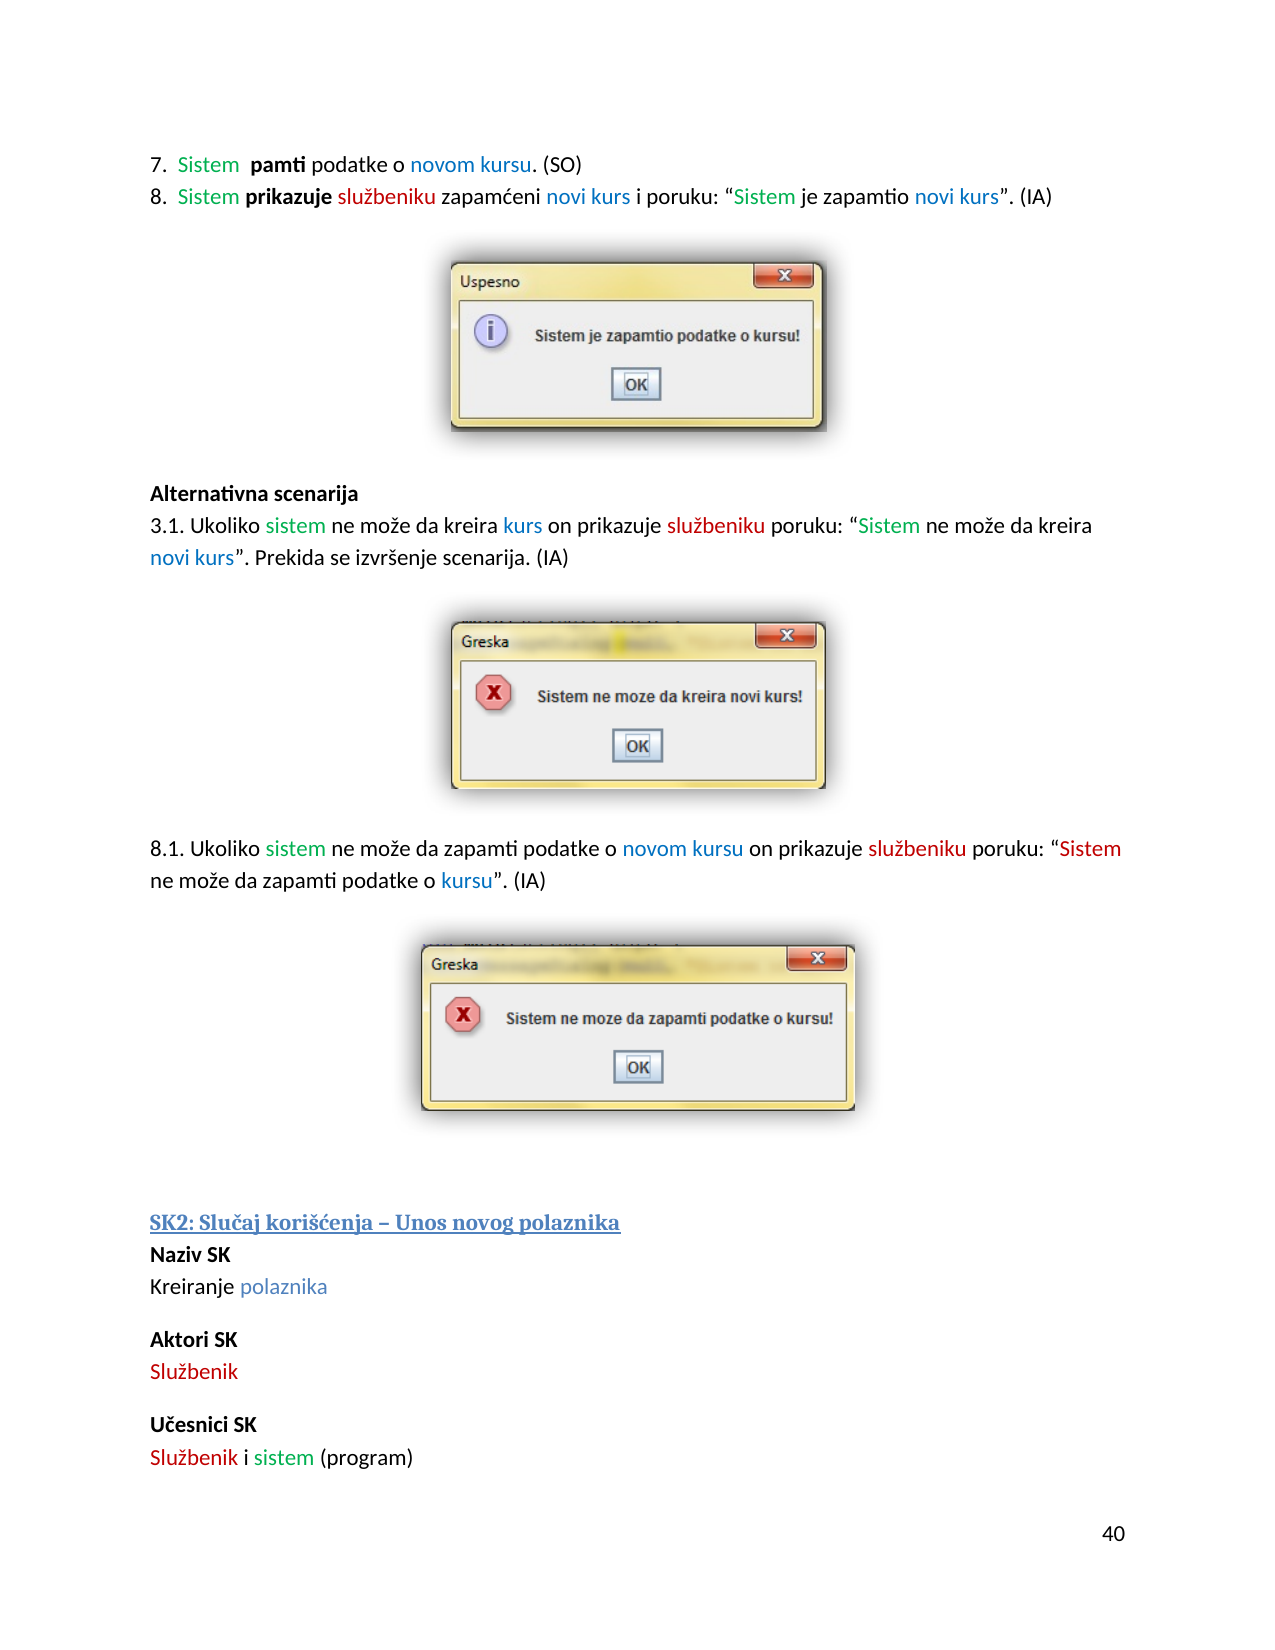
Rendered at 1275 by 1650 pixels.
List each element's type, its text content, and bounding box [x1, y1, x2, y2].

text Naziv SK Kreiranje polaznika [150, 1240, 1125, 1300]
picture [451, 260, 827, 432]
subtitle SK2: Slučaj korišćenja – Unos novog polaznika [150, 1210, 1125, 1236]
picture [451, 621, 826, 789]
text Alternativna scenarija 3.1. Ukoliko sistem ne može da kreira kurs on prikazuje službeniku poruku: “Sistem ne može da kreira novi kurs”. Prekida se izvršenje scenarija. (IA) [150, 479, 1125, 571]
picture [421, 944, 855, 1111]
text Aktori SK Službenik [150, 1325, 1125, 1386]
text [150, 150, 1125, 210]
text 8.1. Ukoliko sistem ne može da zapamti podatke o novom kursu on prikazuje službeniku poruku: “Sistem ne može da zapamti podatke o kursu”. (IA) [150, 834, 1125, 894]
text Učesnici SK Službenik i sistem (program) [150, 1411, 1125, 1471]
